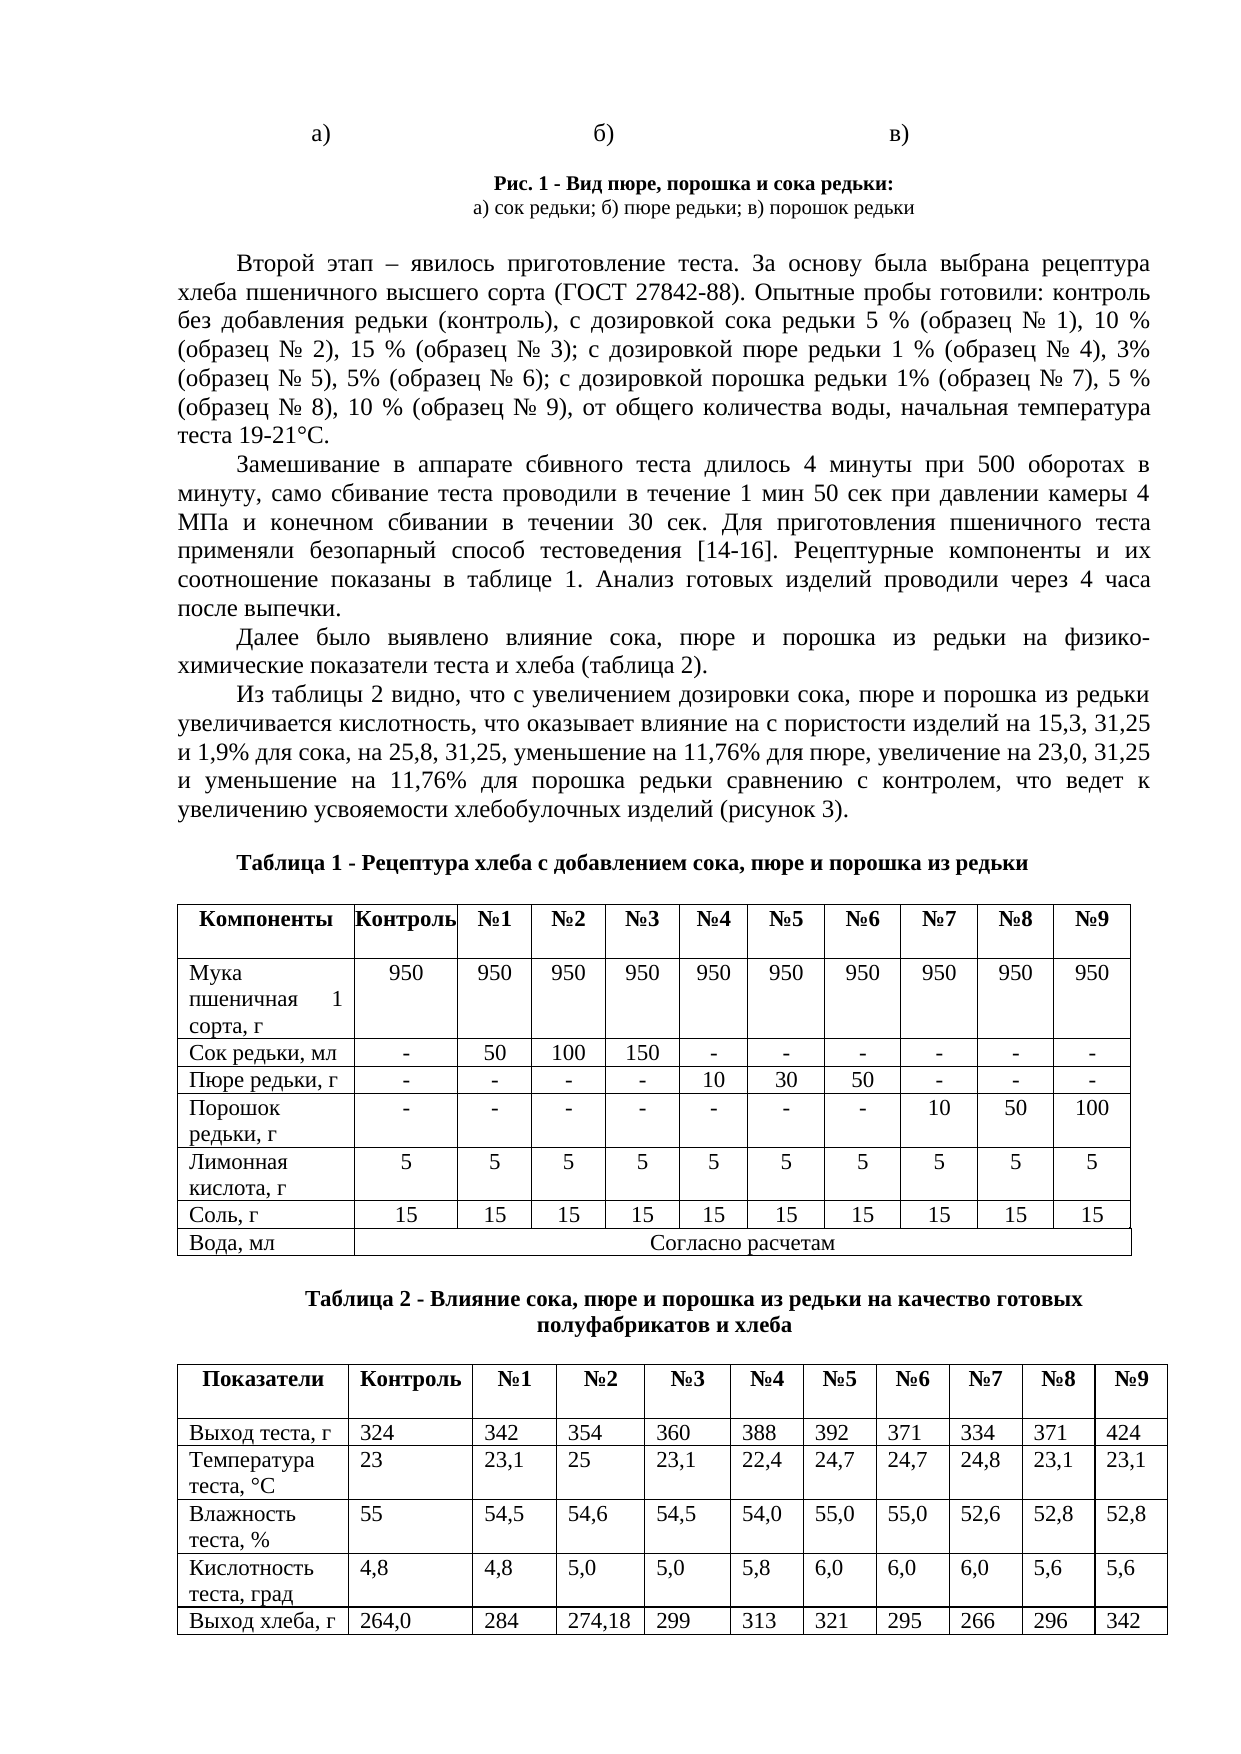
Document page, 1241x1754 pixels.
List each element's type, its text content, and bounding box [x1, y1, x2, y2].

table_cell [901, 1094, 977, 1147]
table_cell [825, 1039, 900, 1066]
text а) б) в) [177, 118, 1152, 147]
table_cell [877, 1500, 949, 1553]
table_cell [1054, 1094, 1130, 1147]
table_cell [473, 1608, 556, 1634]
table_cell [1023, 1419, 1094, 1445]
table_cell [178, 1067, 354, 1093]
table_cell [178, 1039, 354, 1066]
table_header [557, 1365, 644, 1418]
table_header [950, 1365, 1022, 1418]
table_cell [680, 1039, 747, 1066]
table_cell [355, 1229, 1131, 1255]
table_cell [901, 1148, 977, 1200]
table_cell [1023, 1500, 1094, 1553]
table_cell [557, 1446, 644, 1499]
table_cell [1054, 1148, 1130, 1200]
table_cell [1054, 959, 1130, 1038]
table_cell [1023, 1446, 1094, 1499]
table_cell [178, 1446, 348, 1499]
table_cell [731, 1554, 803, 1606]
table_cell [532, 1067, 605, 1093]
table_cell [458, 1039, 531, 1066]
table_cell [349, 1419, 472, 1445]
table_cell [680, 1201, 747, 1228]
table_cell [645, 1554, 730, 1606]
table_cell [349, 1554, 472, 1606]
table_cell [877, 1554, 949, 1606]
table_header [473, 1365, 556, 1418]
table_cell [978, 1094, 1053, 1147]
text Из таблицы 2 видно, что с увеличением дозировки сока, пюре и порошка из редьки увеличивается кислотность, что оказывает влияние на с пористости изделий на 15,3, 31,25 и 1,9% для сока, на 25,8, 31,25, уменьшение на 11,76% для пюре, увеличение на 23,0, 31,25 и уменьшение на 11,76% для порошка редьки сравнению с контролем, что ведет к увеличению усвояемости хлебобулочных изделий (рисунок 3). [177, 679, 1152, 823]
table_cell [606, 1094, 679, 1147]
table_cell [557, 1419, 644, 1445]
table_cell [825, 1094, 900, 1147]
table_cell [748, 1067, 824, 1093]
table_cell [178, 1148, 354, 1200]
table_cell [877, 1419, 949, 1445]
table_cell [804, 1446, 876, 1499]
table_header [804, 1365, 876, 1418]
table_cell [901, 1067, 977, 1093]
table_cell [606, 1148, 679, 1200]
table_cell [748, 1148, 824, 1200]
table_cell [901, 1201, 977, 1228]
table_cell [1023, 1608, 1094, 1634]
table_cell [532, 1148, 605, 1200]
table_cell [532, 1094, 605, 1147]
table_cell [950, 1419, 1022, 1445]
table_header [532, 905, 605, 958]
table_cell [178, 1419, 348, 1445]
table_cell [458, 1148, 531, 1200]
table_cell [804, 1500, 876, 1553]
text а) сок редьки; б) пюре редьки; в) порошок редьки [177, 195, 1152, 219]
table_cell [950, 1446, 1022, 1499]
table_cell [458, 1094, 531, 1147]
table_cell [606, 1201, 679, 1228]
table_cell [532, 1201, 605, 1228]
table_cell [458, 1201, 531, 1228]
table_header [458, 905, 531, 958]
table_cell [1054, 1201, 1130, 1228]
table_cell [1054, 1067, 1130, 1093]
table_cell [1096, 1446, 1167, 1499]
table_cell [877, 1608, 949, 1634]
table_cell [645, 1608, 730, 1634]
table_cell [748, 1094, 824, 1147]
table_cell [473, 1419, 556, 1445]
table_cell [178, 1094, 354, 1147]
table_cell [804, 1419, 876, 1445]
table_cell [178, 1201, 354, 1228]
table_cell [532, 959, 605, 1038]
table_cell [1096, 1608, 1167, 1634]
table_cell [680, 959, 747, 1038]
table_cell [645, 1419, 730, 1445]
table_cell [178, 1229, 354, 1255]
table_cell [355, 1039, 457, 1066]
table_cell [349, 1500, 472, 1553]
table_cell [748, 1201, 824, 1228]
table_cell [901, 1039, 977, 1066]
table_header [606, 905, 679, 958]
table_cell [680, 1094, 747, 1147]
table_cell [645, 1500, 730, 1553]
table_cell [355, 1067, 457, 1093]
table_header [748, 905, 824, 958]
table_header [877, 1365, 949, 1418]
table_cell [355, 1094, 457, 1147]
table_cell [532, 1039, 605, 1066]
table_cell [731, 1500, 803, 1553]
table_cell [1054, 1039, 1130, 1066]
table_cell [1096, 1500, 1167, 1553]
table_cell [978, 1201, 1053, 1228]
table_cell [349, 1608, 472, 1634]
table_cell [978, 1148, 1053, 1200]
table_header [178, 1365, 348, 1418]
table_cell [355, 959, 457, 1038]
text Замешивание в аппарате сбивного теста длилось 4 минуты при 500 оборотах в минуту, само сбивание теста проводили в течение 1 мин 50 сек при давлении камеры 4 МПа и конечном сбивании в течении 30 сек. Для приготовления пшеничного теста применяли безопарный способ тестоведения [14-16]. Рецептурные компоненты и их соотношение показаны в таблице 1. Анализ готовых изделий проводили через 4 часа после выпечки. [177, 449, 1152, 622]
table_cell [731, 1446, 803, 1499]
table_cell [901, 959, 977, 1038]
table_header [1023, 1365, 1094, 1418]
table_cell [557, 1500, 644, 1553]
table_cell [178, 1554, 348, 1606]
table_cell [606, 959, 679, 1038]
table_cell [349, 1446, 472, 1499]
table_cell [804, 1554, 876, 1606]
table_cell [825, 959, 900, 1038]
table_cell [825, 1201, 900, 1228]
text Второй этап – явилось приготовление теста. За основу была выбрана рецептура хлеба пшеничного высшего сорта (ГОСТ 27842-88). Опытные пробы готовили: контроль без добавления редьки (контроль), с дозировкой сока редьки 5 % (образец № 1), 10 % (образец № 2), 15 % (образец № 3); с дозировкой пюре редьки 1 % (образец № 4), 3% (образец № 5), 5% (образец № 6); с дозировкой порошка редьки 1% (образец № 7), 5 % (образец № 8), 10 % (образец № 9), от общего количества воды, начальная температура теста 19-21°С. [177, 248, 1152, 449]
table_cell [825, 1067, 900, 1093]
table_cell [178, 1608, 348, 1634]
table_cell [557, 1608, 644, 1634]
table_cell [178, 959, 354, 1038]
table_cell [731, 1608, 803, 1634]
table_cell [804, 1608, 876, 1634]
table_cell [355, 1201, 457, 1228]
text Далее было выявлено влияние сока, пюре и порошка из редьки на физико-химические показатели теста и хлеба (таблица 2). [177, 622, 1152, 679]
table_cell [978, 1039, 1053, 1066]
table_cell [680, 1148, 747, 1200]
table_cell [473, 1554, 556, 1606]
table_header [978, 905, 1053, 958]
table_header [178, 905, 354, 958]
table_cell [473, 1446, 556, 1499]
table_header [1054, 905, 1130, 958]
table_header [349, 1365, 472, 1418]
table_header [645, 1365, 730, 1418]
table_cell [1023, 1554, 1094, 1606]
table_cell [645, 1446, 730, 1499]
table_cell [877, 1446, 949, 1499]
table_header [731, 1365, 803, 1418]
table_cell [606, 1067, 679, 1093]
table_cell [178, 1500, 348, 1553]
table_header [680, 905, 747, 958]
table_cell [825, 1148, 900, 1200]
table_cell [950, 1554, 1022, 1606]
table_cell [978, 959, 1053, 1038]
text Таблица 1 - Рецептура хлеба с добавлением сока, пюре и порошка из редьки [177, 849, 1152, 876]
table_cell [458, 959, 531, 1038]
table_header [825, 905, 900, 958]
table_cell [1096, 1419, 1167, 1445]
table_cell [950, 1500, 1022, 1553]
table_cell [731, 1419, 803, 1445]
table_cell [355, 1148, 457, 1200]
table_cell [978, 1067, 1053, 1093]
text Таблица 2 - Влияние сока, пюре и порошка из редьки на качество готовых полуфабрикатов и хлеба [177, 1285, 1152, 1338]
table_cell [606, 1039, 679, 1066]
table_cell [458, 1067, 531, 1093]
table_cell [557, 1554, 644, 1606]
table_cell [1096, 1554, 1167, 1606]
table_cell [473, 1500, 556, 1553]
text Рис. 1 - Вид пюре, порошка и сока редьки: [177, 171, 1152, 195]
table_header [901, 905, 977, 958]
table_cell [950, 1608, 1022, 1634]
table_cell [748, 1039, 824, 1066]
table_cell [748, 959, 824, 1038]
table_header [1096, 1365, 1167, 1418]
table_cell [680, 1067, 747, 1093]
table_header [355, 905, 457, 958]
